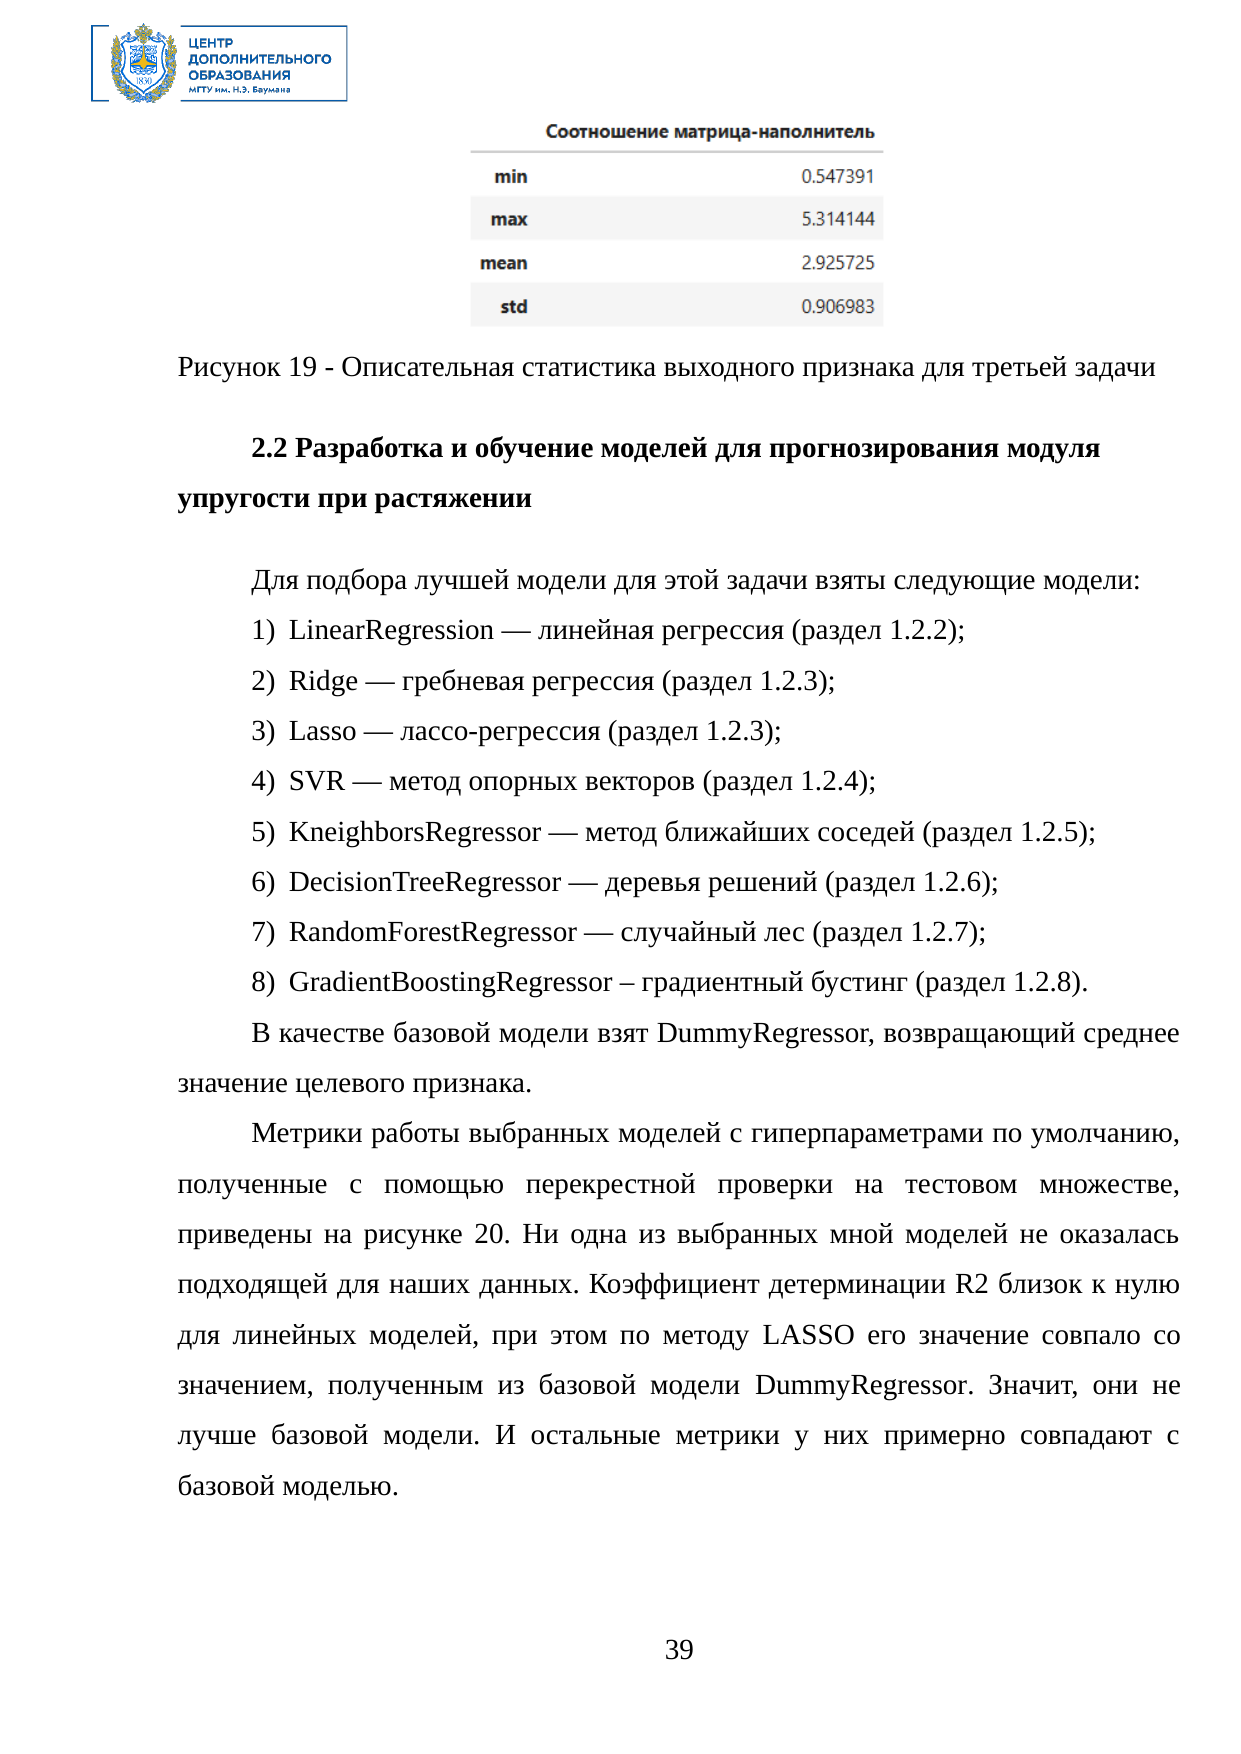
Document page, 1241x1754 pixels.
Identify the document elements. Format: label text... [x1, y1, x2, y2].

text Рисунок 19 - Описательная статистика выходного признака для третьей задачи [177, 349, 1181, 382]
list DecisionTreeRegressor — деревья решений (раздел 1.2.6); [251, 864, 1181, 897]
list GradientBoostingRegressor – градиентный бустинг (раздел 1.2.8). [251, 964, 1181, 998]
list LinearRegression — линейная регрессия (раздел 1.2.2); [251, 612, 1181, 646]
text Метрики работы выбранных моделей с гиперпараметрами по умолчанию, полученные с помощью перекрестной проверки на тестовом множестве, приведены на рисунке 20. Ни одна из выбранных мной моделей не оказалась подходящей для наших данных. Коэффициент детерминации R2 близок к нулю для линейных моделей, при этом по методу LASSO его значение совпало со значением, полученным из базовой модели DummyRegressor. Значит, они не лучше базовой модели. И остальные метрики у них примерно совпадают с базовой моделью. [177, 1116, 1181, 1501]
list KneighborsRegressor — метод ближайших соседей (раздел 1.2.5); [251, 814, 1181, 847]
subtitle 2.2 Разработка и обучение моделей для прогнозирования модуля упругости при растяжении [177, 430, 1181, 514]
list SVR — метод опорных векторов (раздел 1.2.4); [251, 763, 1181, 797]
text Для подбора лучшей модели для этой задачи взяты следующие модели: [177, 562, 1181, 596]
list Ridge — гребневая регрессия (раздел 1.2.3); [251, 663, 1181, 696]
list Lasso — лассо-регрессия (раздел 1.2.3); [251, 713, 1181, 747]
text В качестве базовой модели взят DummyRegressor, возвращающий среднее значение целевого признака. [177, 1015, 1181, 1099]
picture [467, 118, 891, 332]
list RandomForestRegressor — случайный лес (раздел 1.2.7); [251, 914, 1181, 948]
picture [91, 23, 348, 103]
